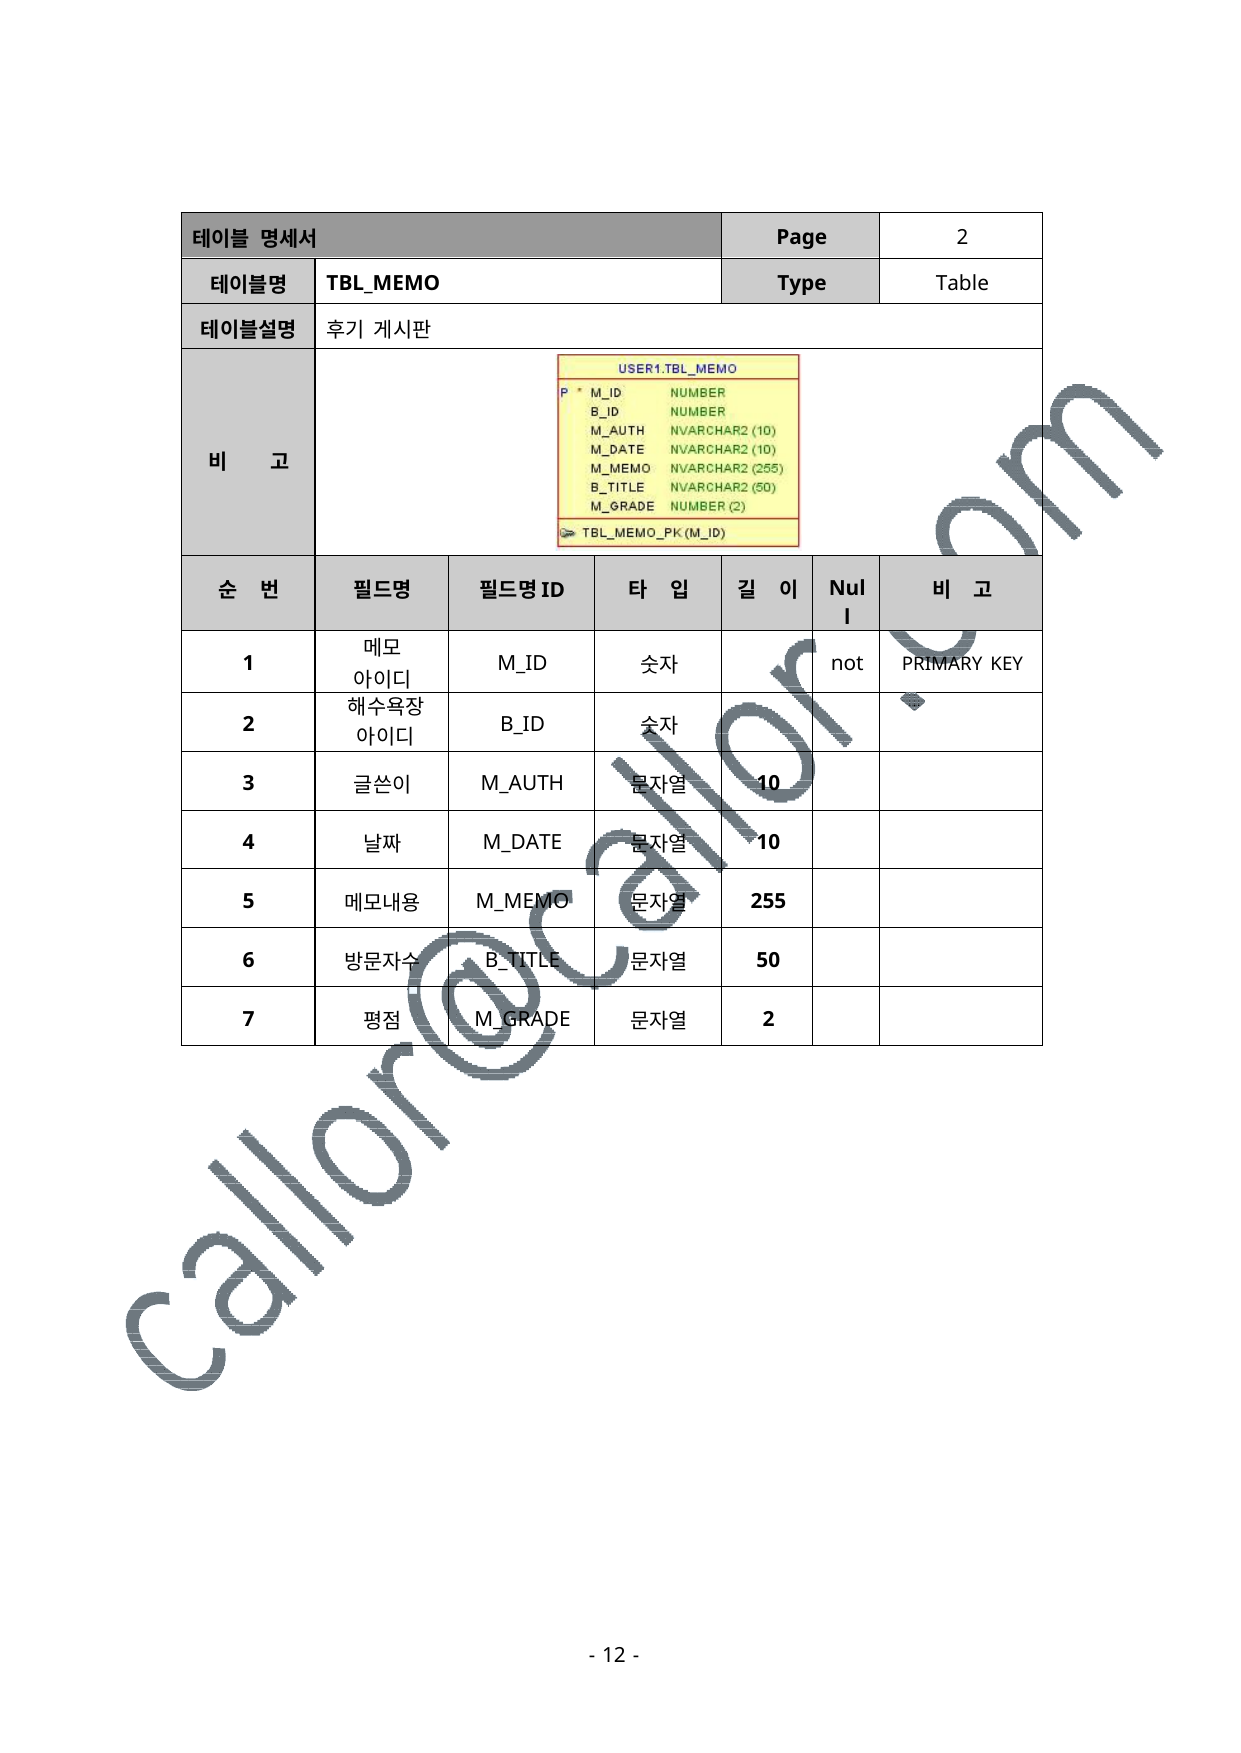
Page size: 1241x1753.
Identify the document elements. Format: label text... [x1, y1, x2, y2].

table_cell M_AUTH [449, 752, 594, 809]
table_cell [813, 811, 879, 868]
table_cell 비 고 [880, 556, 1042, 630]
table_cell 날짜 [316, 811, 448, 868]
table_cell [880, 928, 1042, 986]
picture [1043, 384, 1164, 664]
table_cell Type [722, 259, 879, 303]
table_cell 5 [182, 869, 314, 927]
table_cell 숫자 [595, 693, 721, 751]
table_cell 길 이 [722, 556, 812, 630]
table_header 2 [880, 213, 1042, 257]
table_cell PRIMARY KEY [880, 631, 1042, 692]
table_cell B_TITLE [449, 928, 594, 986]
table_cell 평점 [316, 987, 448, 1045]
table_cell 2 [182, 693, 314, 751]
table_cell Null [813, 556, 879, 630]
table_cell 문자열 [595, 928, 721, 986]
table_cell 테이블명 [182, 259, 314, 303]
table_cell [880, 987, 1042, 1045]
table_header Page [722, 213, 879, 257]
table_cell [813, 752, 879, 809]
table_cell 문자열 [595, 869, 721, 927]
table_cell 문자열 [595, 811, 721, 868]
table_cell 문자열 [595, 752, 721, 809]
table_cell [880, 693, 1042, 751]
table_cell 해수욕장 아이디 [316, 693, 448, 751]
table_cell Table [880, 259, 1042, 303]
table_cell 문자열 [595, 987, 721, 1045]
table_cell 메모내용 [316, 869, 448, 927]
table_cell B_ID [449, 693, 594, 751]
picture [125, 638, 853, 1391]
table_cell 비 고 [182, 349, 314, 555]
table_cell M_GRADE [449, 987, 594, 1045]
table_cell M_DATE [449, 811, 594, 868]
table_cell [880, 752, 1042, 809]
table_cell 후기 게시판 [316, 304, 1042, 348]
picture [555, 354, 802, 551]
table_cell 필드명 [316, 556, 448, 630]
table_cell 3 [182, 752, 314, 809]
table_cell 타 입 [595, 556, 721, 630]
table_cell 순 번 [182, 556, 314, 630]
table_cell [813, 928, 879, 986]
table_cell 메모 아이디 [316, 631, 448, 692]
table_cell 50 [722, 928, 812, 986]
table_cell [880, 811, 1042, 868]
table_cell 글쓴이 [316, 752, 448, 809]
table_cell M_ID [449, 631, 594, 692]
table_cell 1 [182, 631, 314, 692]
table_cell 255 [722, 869, 812, 927]
table_cell 방문자수 [316, 928, 448, 986]
table_cell [722, 693, 812, 751]
table_cell 4 [182, 811, 314, 868]
table_cell 숫자 [595, 631, 721, 692]
table_cell [813, 869, 879, 927]
table_cell M_MEMO [449, 869, 594, 927]
picture [899, 692, 925, 711]
table_cell [813, 987, 879, 1045]
table_cell not [813, 631, 879, 692]
table_cell 테이블설명 [182, 304, 314, 348]
table_cell [316, 349, 1042, 555]
table_cell 필드명ID [449, 556, 594, 630]
table_cell [880, 869, 1042, 927]
table_cell 7 [182, 987, 314, 1045]
table_cell 10 [722, 811, 812, 868]
table_header 테이블 명세서 [182, 213, 721, 257]
table_cell TBL_MEMO [316, 259, 721, 303]
table_cell 10 [722, 752, 812, 809]
table_cell [813, 693, 879, 751]
table_cell 6 [182, 928, 314, 986]
table_cell [722, 631, 812, 692]
table_cell 2 [722, 987, 812, 1045]
